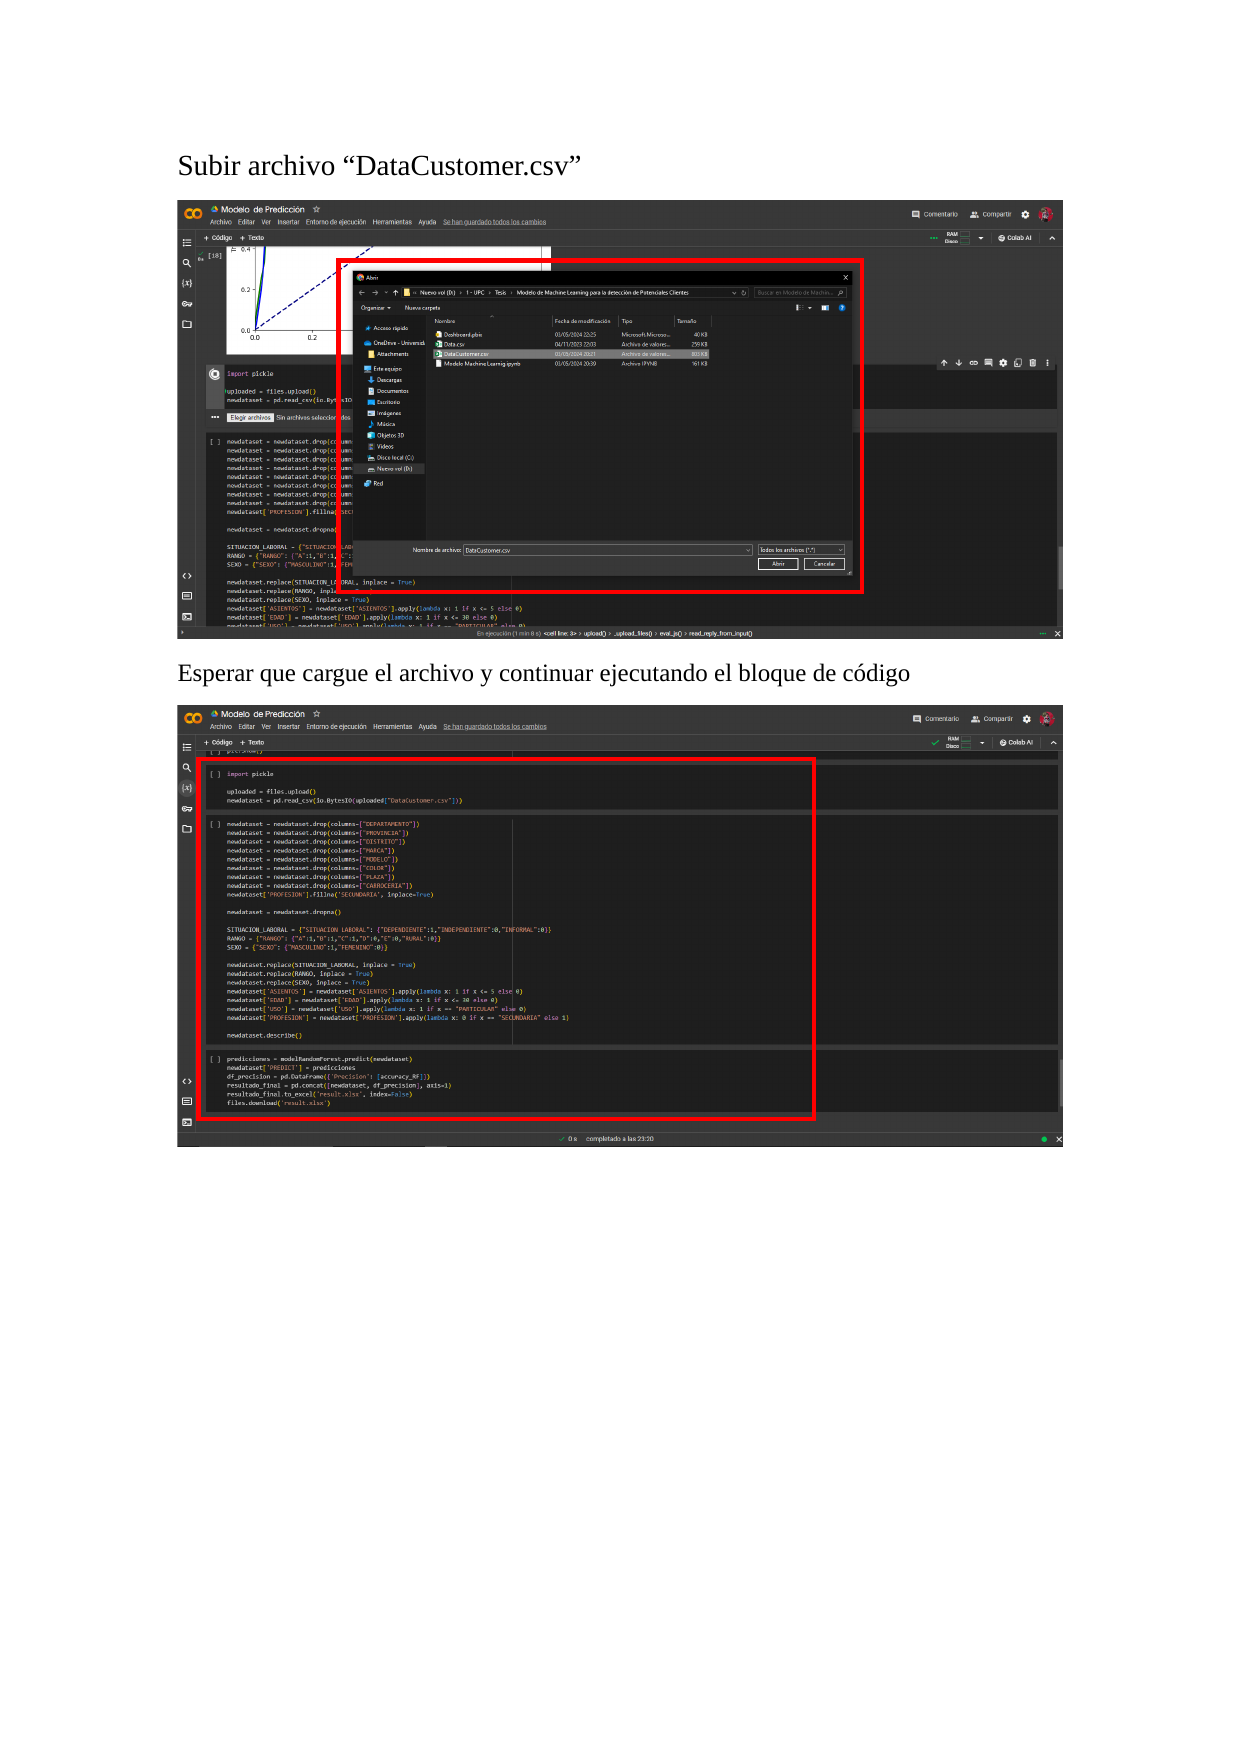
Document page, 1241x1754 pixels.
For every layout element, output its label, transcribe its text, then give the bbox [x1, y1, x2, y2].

text Esperar que cargue el archivo y continuar ejecutando el bloque de código [177, 658, 1063, 686]
picture [177, 705, 1063, 1147]
picture [177, 200, 1063, 639]
text Subir archivo “DataCustomer.csv” [177, 148, 1063, 181]
